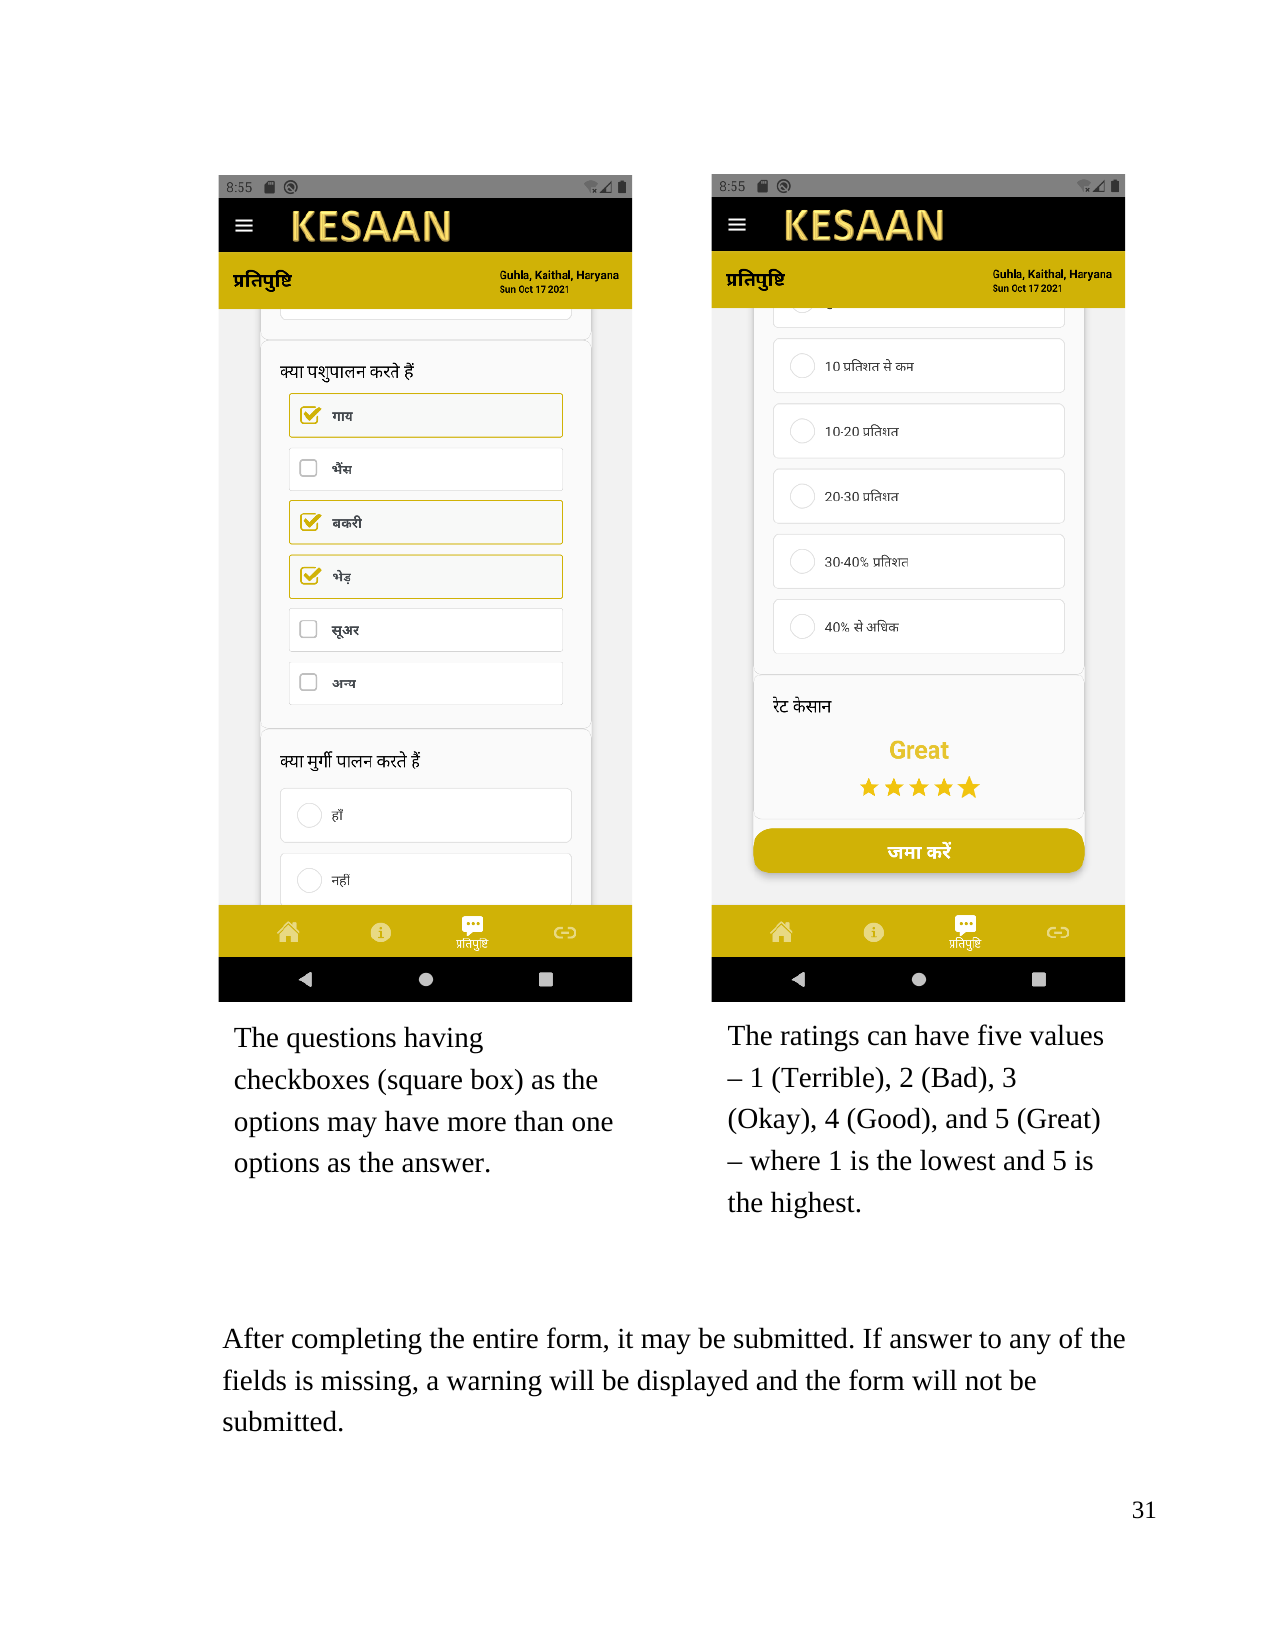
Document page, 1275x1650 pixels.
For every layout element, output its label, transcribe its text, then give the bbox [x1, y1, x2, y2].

picture [218, 175, 633, 1002]
picture [711, 174, 1126, 1002]
text After completing the entire form, it may be submitted. If answer to any of the fields is missing, a warning will be displayed and the form will not be submitted. [222, 1321, 1156, 1438]
